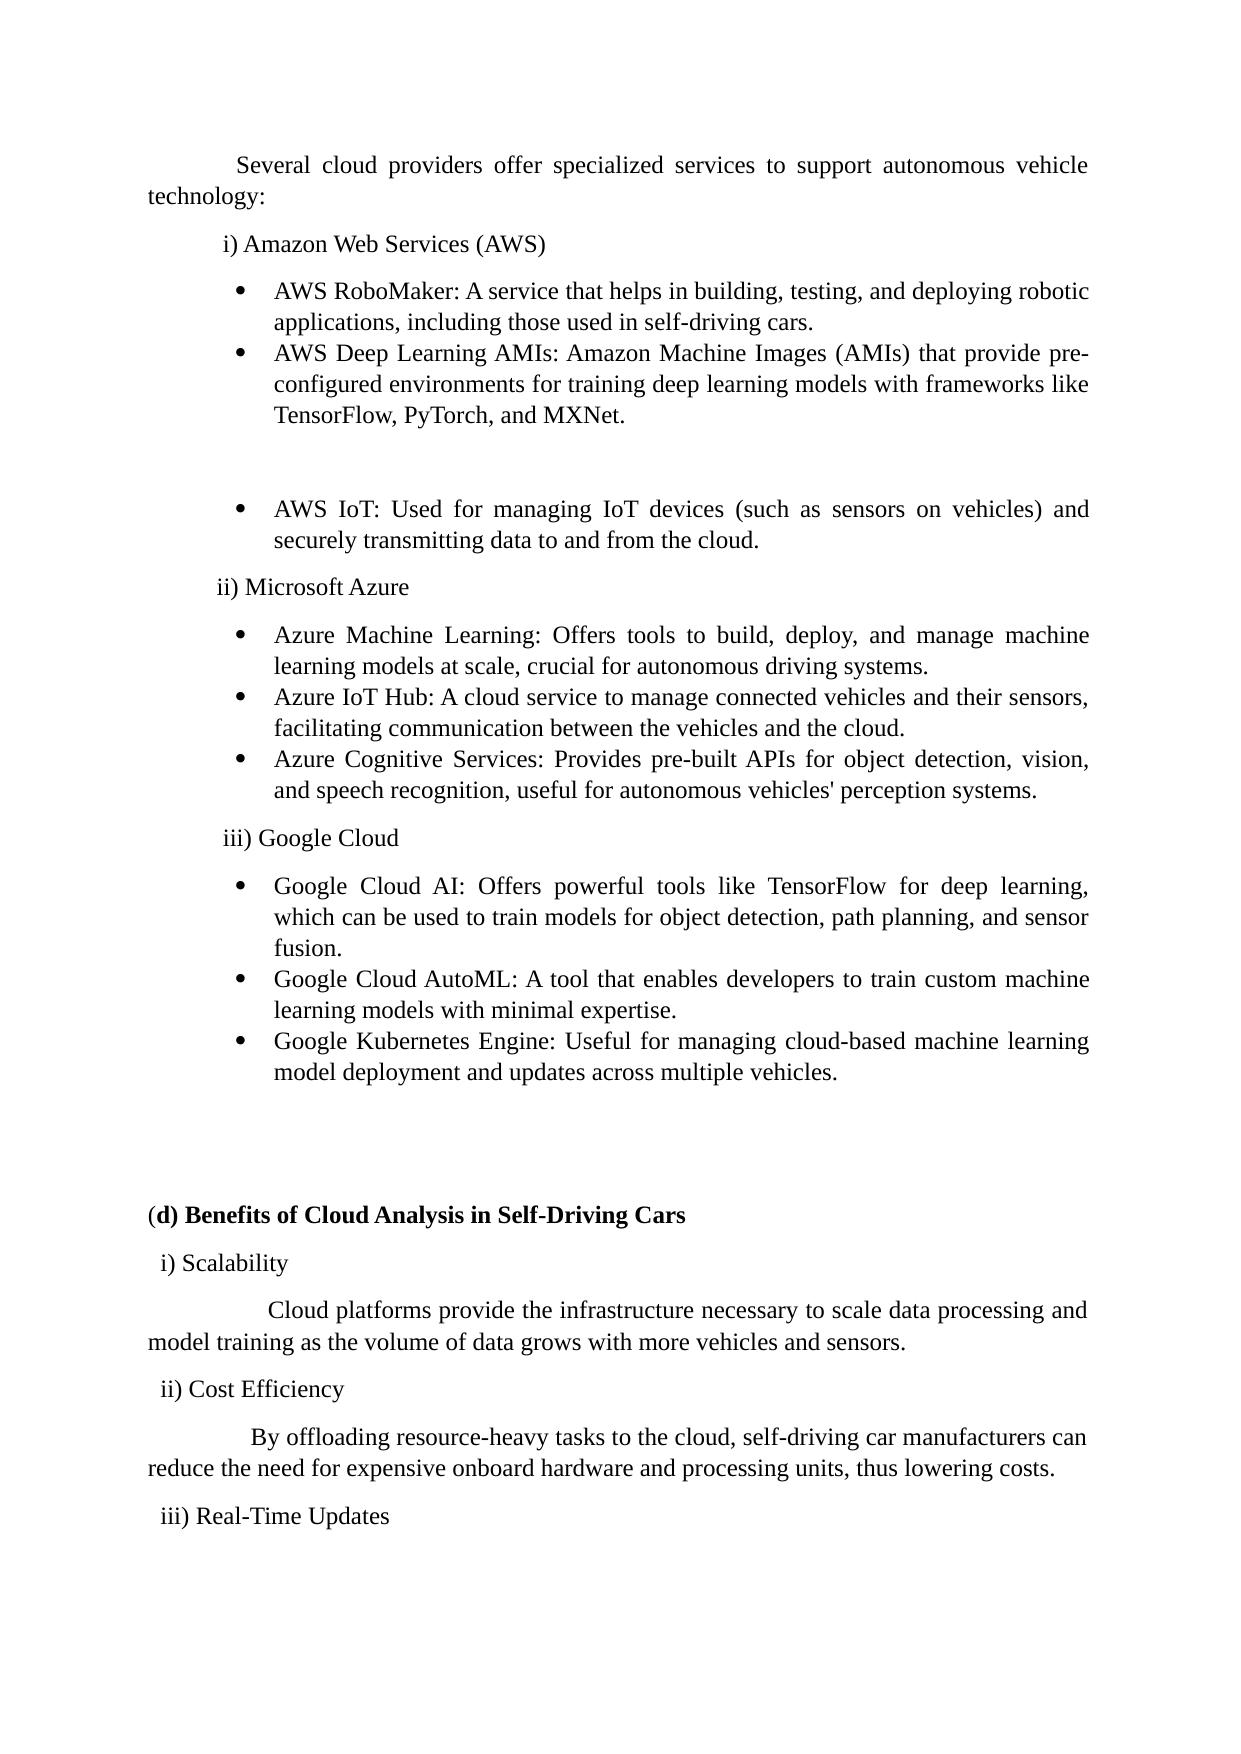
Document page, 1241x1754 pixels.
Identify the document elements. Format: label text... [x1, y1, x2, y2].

text iii) Google Cloud [148, 823, 1090, 852]
text Cloud platforms provide the infrastructure necessary to scale data processing and model training as the volume of data grows with more vehicles and sensors. [148, 1296, 1090, 1355]
text iii) Real-Time Updates [148, 1501, 1090, 1529]
list Azure IoT Hub: A cloud service to manage connected vehicles and their sensors, facilitating communication between the vehicles and the cloud. [236, 682, 1090, 742]
list Google Cloud AI: Offers powerful tools like TensorFlow for deep learning, which can be used to train models for object detection, path planning, and sensor fusion. [236, 871, 1090, 962]
list AWS Deep Learning AMIs: Amazon Machine Images (AMIs) that provide pre-configured environments for training deep learning models with frameworks like TensorFlow, PyTorch, and MXNet. [236, 338, 1090, 429]
text i) Scalability [148, 1248, 1090, 1277]
list Google Kubernetes Engine: Useful for managing cloud-based machine learning model deployment and updates across multiple vehicles. [236, 1026, 1090, 1086]
text Several cloud providers offer specialized services to support autonomous vehicle technology: [148, 150, 1090, 210]
text ii) Microsoft Azure [148, 572, 1090, 601]
text By offloading resource-heavy tasks to the cloud, self-driving car manufacturers can reduce the need for expensive onboard hardware and processing units, thus lowering costs. [148, 1422, 1090, 1482]
list Azure Machine Learning: Offers tools to build, deploy, and manage machine learning models at scale, crucial for autonomous driving systems. [236, 620, 1090, 680]
list AWS IoT: Used for managing IoT devices (such as sensors on vehicles) and securely transmitting data to and from the cloud. [236, 494, 1090, 553]
list Google Cloud AutoML: A tool that enables developers to train custom machine learning models with minimal expertise. [236, 964, 1090, 1024]
list AWS RoboMaker: A service that helps in building, testing, and deploying robotic applications, including those used in self-driving cars. [236, 276, 1090, 336]
text (d) Benefits of Cloud Analysis in Self-Driving Cars [148, 1200, 1090, 1229]
text i) Amazon Web Services (AWS) [148, 229, 1090, 257]
text ii) Cost Efficiency [148, 1374, 1090, 1403]
list Azure Cognitive Services: Provides pre-built APIs for object detection, vision, and speech recognition, useful for autonomous vehicles' perception systems. [236, 744, 1090, 804]
